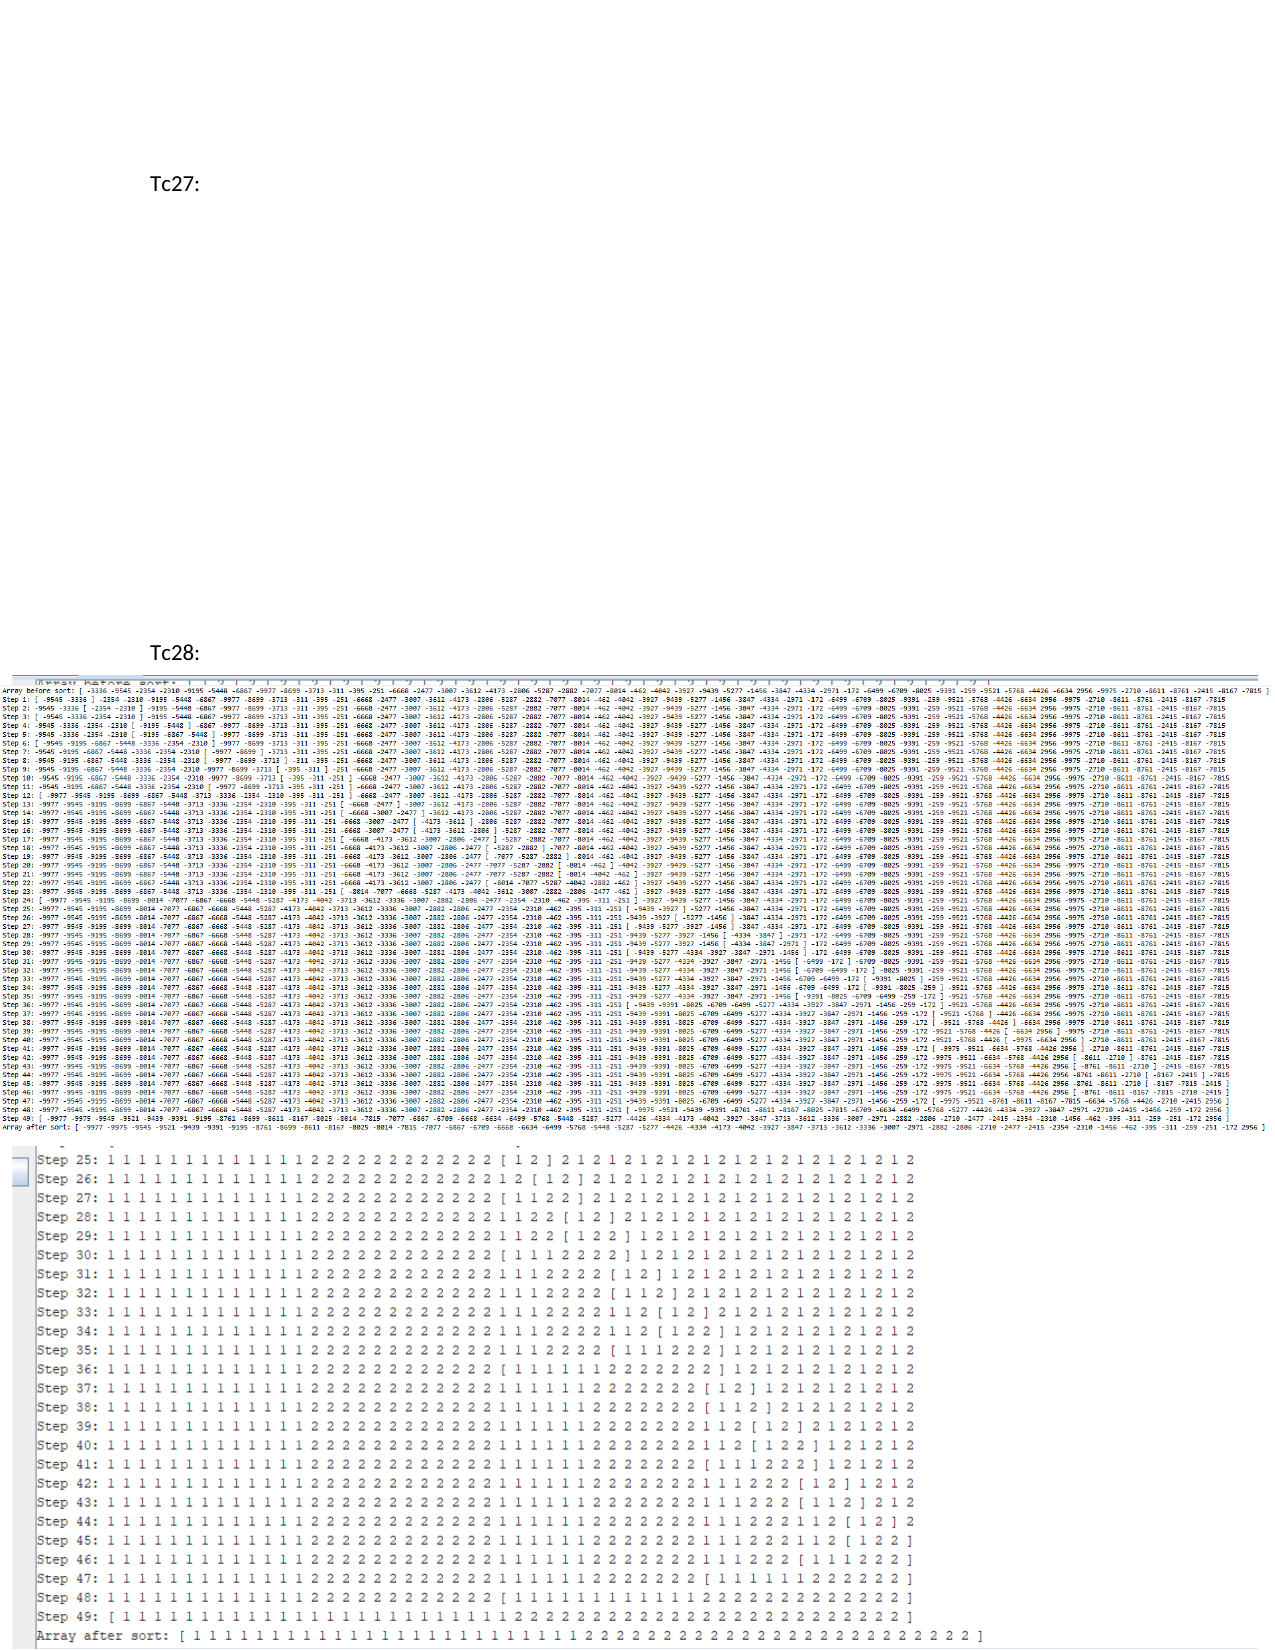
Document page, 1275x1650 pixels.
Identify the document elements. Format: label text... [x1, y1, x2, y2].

text Tc27: [150, 169, 1125, 197]
text Tc28: [150, 638, 1125, 666]
picture [0, 675, 1271, 1647]
